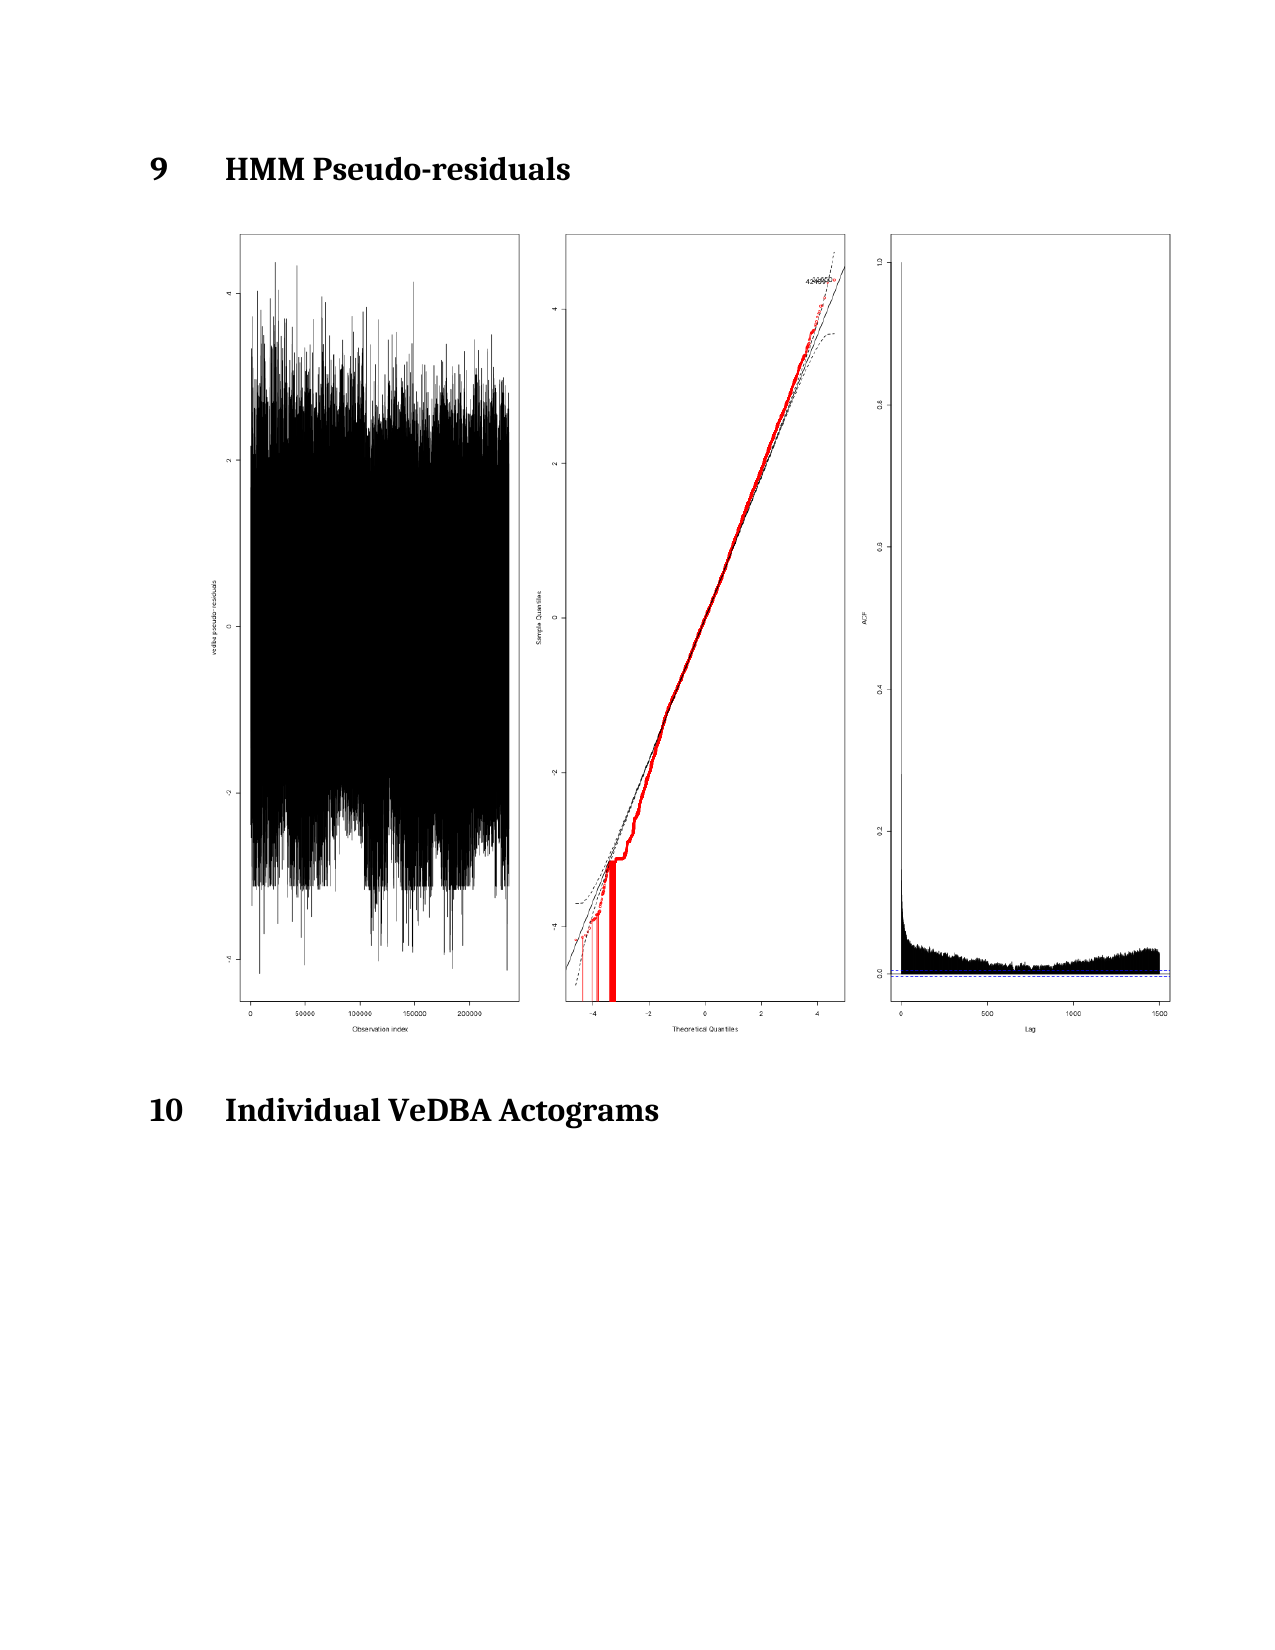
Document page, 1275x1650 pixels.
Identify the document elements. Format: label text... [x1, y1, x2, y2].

picture [209, 226, 1184, 1040]
subtitle 10 Individual VeDBA Actograms [150, 1092, 1125, 1130]
subtitle 9 HMM Pseudo-residuals [150, 150, 1125, 188]
